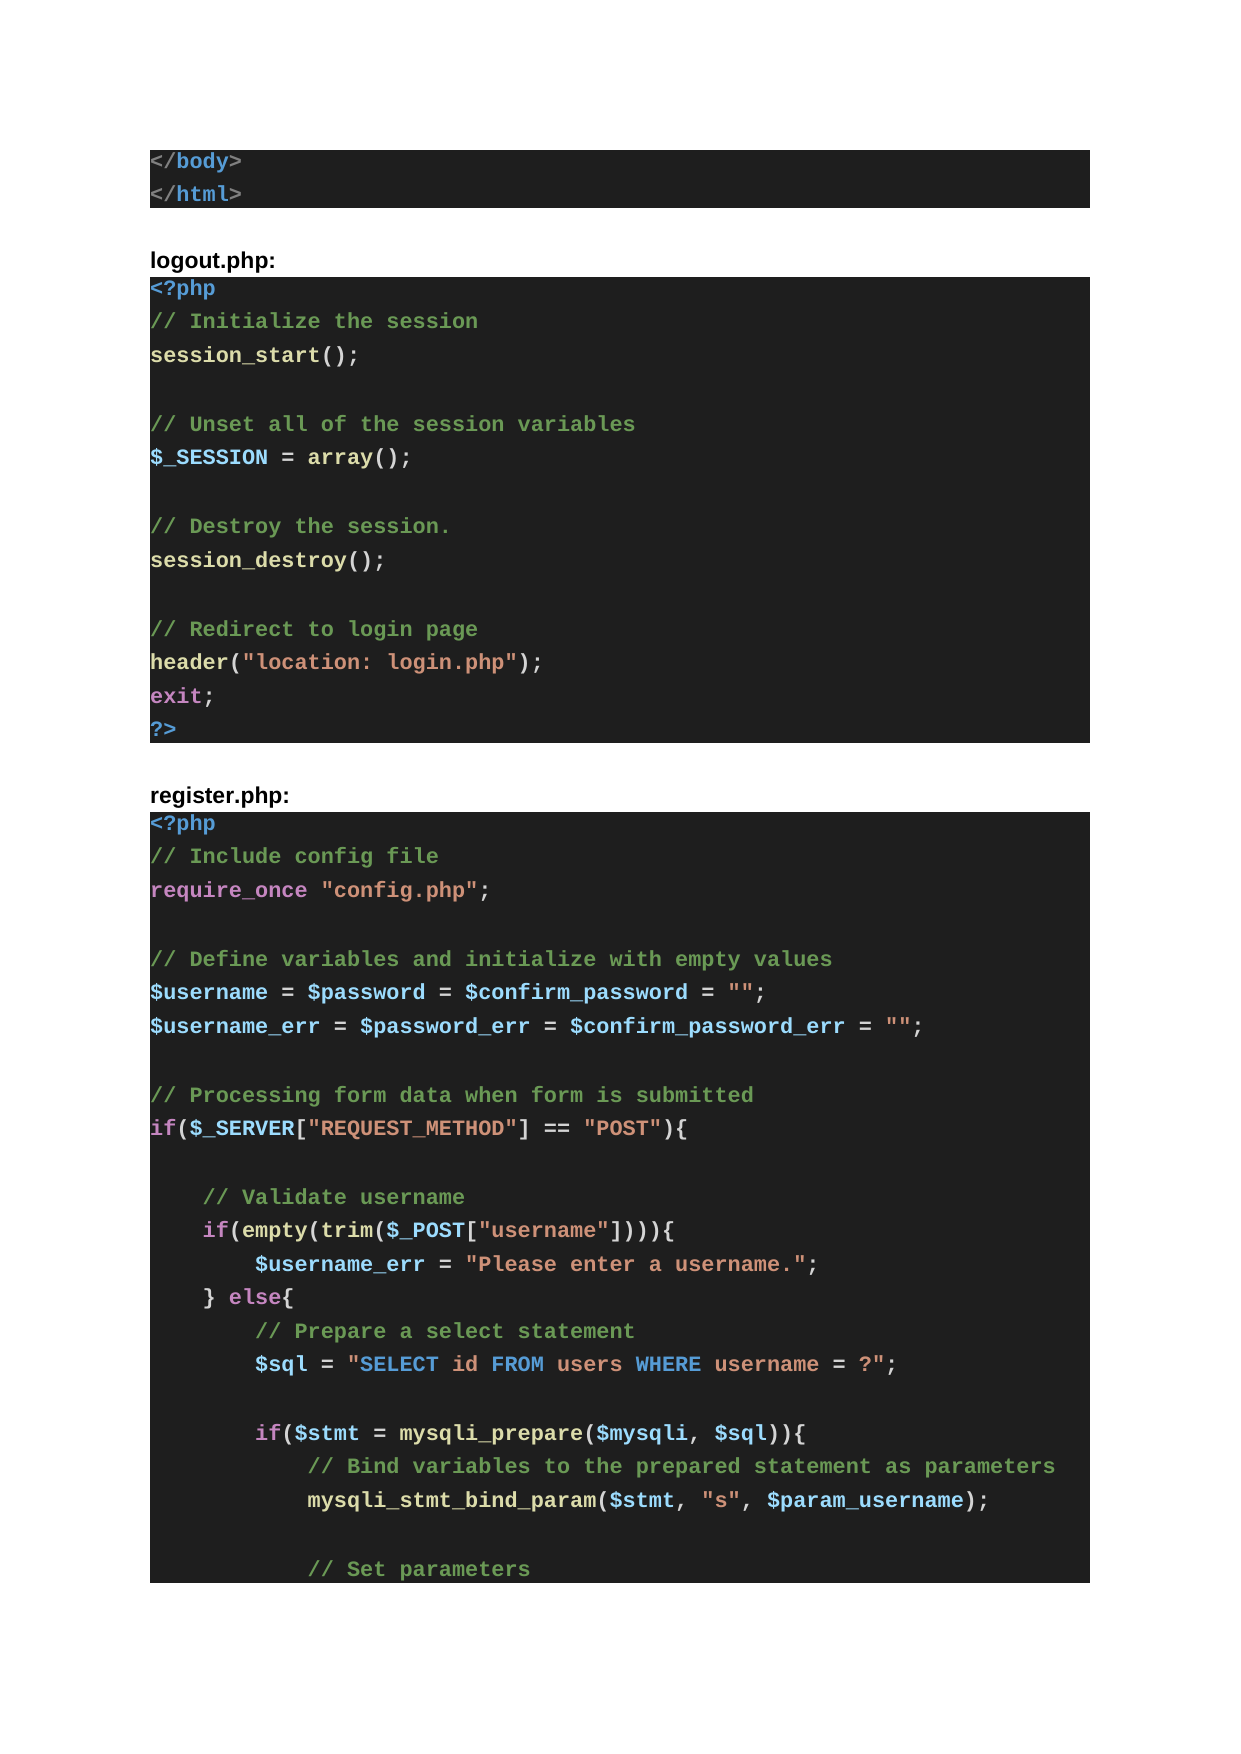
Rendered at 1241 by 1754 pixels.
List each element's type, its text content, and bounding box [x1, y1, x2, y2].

text // Validate username [150, 1186, 1090, 1211]
text // Destroy the session. [150, 516, 1090, 540]
text // Prepare a select statement [150, 1320, 1090, 1345]
text mysqli_stmt_bind_param($stmt, "s", $param_username); [150, 1489, 1090, 1514]
text register.php: [150, 782, 1090, 808]
text <?php [150, 277, 1090, 302]
text ?> [150, 718, 1090, 743]
text </body> [150, 150, 1090, 175]
text } else{ [150, 1286, 1090, 1311]
text header("location: login.php"); [150, 651, 1090, 676]
text // Redirect to login page [150, 618, 1090, 643]
text // Set parameters [150, 1558, 1090, 1583]
text // Bind variables to the prepared statement as parameters [150, 1456, 1090, 1481]
text $_SESSION = array(); [150, 447, 1090, 471]
text if($stmt = mysqli_prepare($mysqli, $sql)){ [150, 1422, 1090, 1447]
text session_destroy(); [150, 549, 1090, 574]
text if(empty(trim($_POST["username"]))){ [150, 1219, 1090, 1244]
text </html> [150, 183, 1090, 208]
text // Initialize the session [150, 311, 1090, 336]
text $sql = "SELECT id FROM users WHERE username = ?"; [150, 1353, 1090, 1378]
text require_once "config.php"; [150, 879, 1090, 904]
text // Unset all of the session variables [150, 413, 1090, 438]
text $username = $password = $confirm_password = ""; [150, 981, 1090, 1006]
text $username_err = $password_err = $confirm_password_err = ""; [150, 1015, 1090, 1039]
text exit; [150, 685, 1090, 709]
text // Include config file [150, 846, 1090, 870]
text <?php [150, 812, 1090, 837]
text logout.php: [150, 247, 1090, 273]
text $username_err = "Please enter a username."; [150, 1253, 1090, 1278]
text session_start(); [150, 344, 1090, 369]
text if($_SERVER["REQUEST_METHOD"] == "POST"){ [150, 1117, 1090, 1142]
text // Processing form data when form is submitted [150, 1084, 1090, 1108]
text // Define variables and initialize with empty values [150, 948, 1090, 973]
